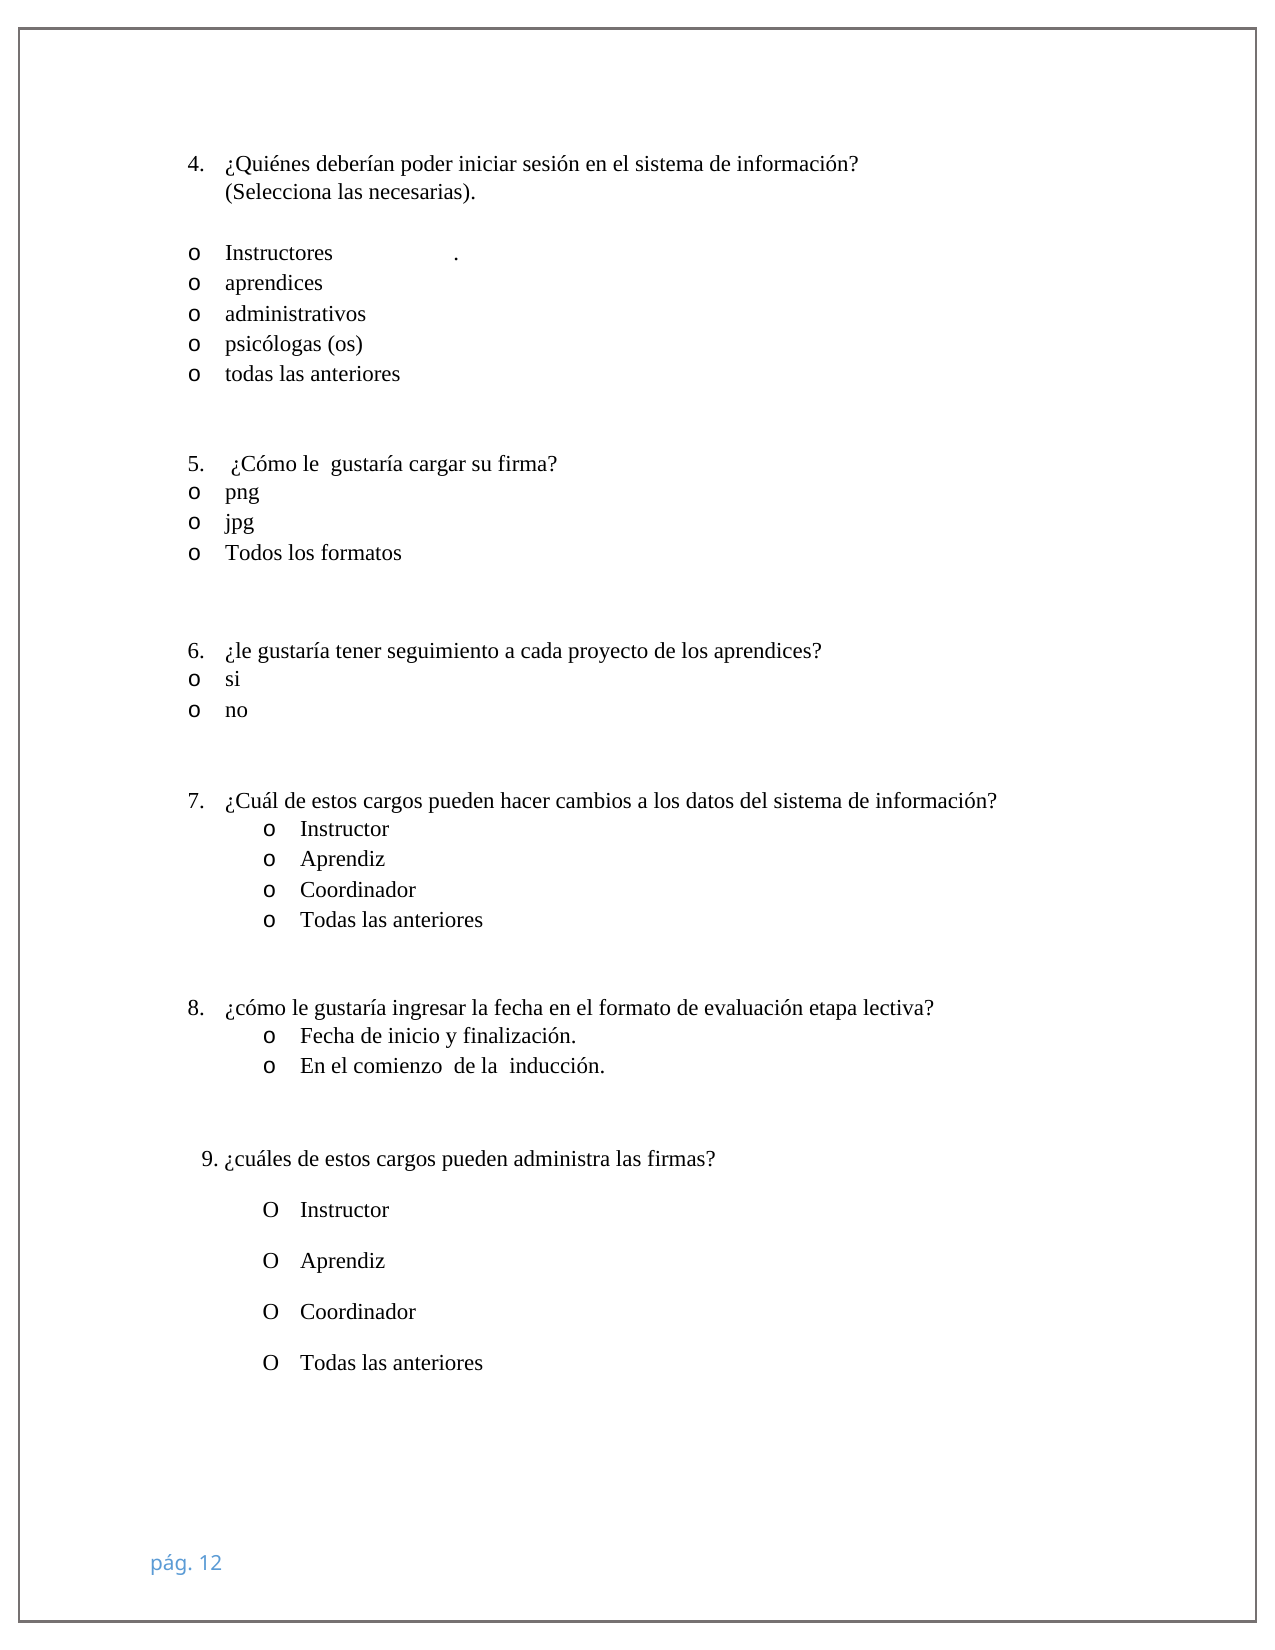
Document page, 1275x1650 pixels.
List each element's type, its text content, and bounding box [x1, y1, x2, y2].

list Instructores . [187, 239, 1125, 267]
list administrativos [187, 300, 1125, 328]
text 9. ¿cuáles de estos cargos pueden administra las firmas? [150, 1145, 1125, 1171]
list Aprendiz [262, 846, 1125, 874]
list no [187, 696, 1125, 724]
list ¿Cuál de estos cargos pueden hacer cambios a los datos del sistema de información? [187, 787, 1125, 813]
list ¿Cómo le gustaría cargar su firma? [187, 449, 1125, 476]
list En el comienzo de la inducción. [262, 1052, 1125, 1081]
list jpg [187, 508, 1125, 537]
list psicólogas (os) [187, 330, 1125, 358]
list ¿cómo le gustaría ingresar la fecha en el formato de evaluación etapa lectiva? [187, 994, 1125, 1020]
list si [187, 665, 1125, 694]
text O Aprendiz [262, 1247, 1125, 1273]
text O Coordinador [262, 1298, 1125, 1324]
list png [187, 478, 1125, 506]
list Todos los formatos [187, 539, 1125, 567]
text O Instructor [262, 1196, 1125, 1222]
list todas las anteriores [187, 361, 1125, 389]
list Todas las anteriores [262, 906, 1125, 934]
list (Selecciona las necesarias). [225, 178, 1125, 205]
list Coordinador [262, 876, 1125, 904]
text O Todas las anteriores [262, 1349, 1125, 1375]
list aprendices [187, 269, 1125, 297]
list ¿Quiénes deberían poder iniciar sesión en el sistema de información? [187, 150, 1125, 176]
list Fecha de inicio y finalización. [262, 1022, 1125, 1050]
list Instructor [262, 815, 1125, 843]
list ¿le gustaría tener seguimiento a cada proyecto de los aprendices? [187, 637, 1125, 663]
